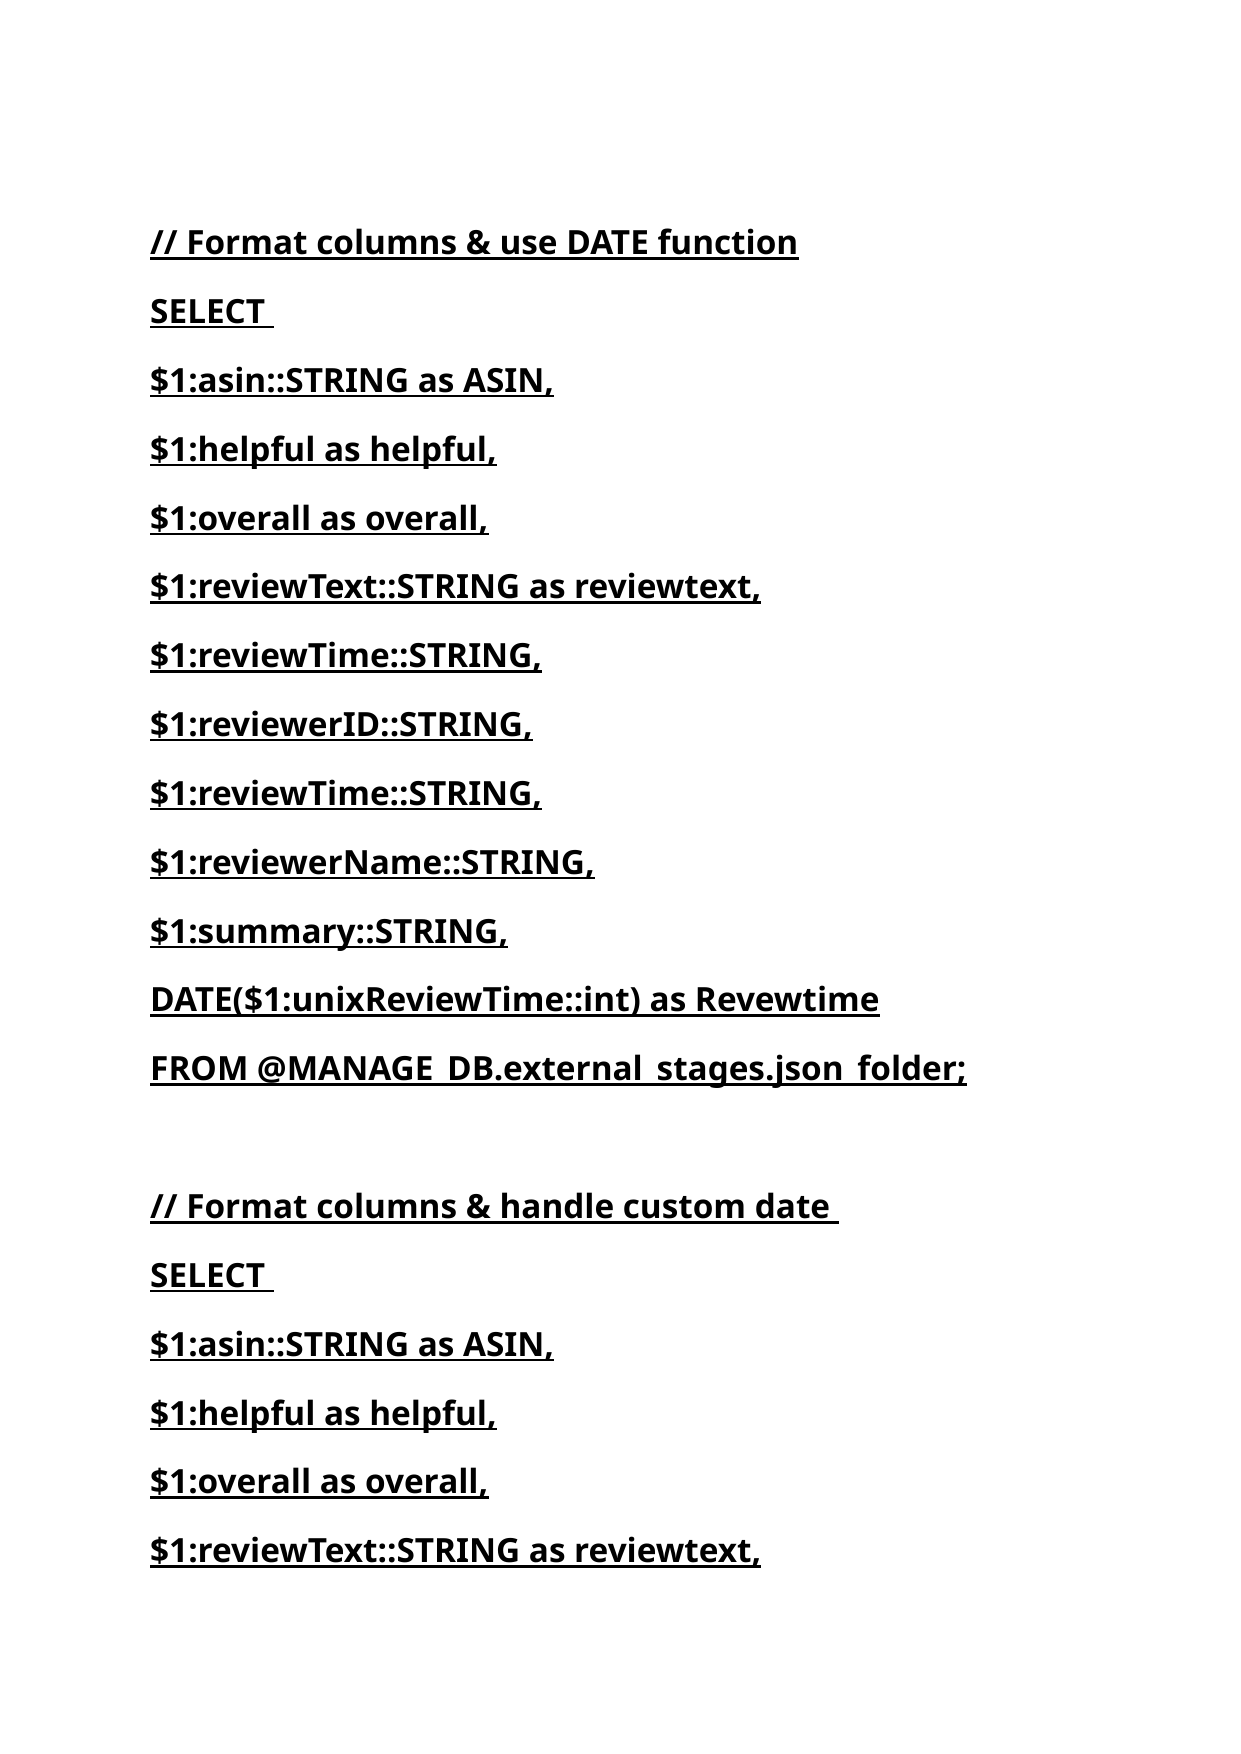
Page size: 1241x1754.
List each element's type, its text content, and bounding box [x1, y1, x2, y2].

text $1:overall as overall, [150, 1458, 1090, 1504]
text $1:reviewerName::STRING, [150, 838, 1090, 884]
text $1:reviewerID::STRING, [150, 701, 1090, 746]
text $1:overall as overall, [150, 494, 1090, 540]
text SELECT [150, 288, 1090, 333]
text $1:summary::STRING, [150, 907, 1090, 953]
text $1:reviewText::STRING as reviewtext, [150, 563, 1090, 608]
text SELECT [150, 1252, 1090, 1297]
text $1:reviewTime::STRING, [150, 632, 1090, 677]
text DATE($1:unixReviewTime::int) as Revewtime [150, 976, 1090, 1022]
text $1:asin::STRING as ASIN, [150, 1321, 1090, 1366]
text // Format columns & use DATE function [150, 219, 1090, 264]
text $1:reviewText::STRING as reviewtext, [150, 1527, 1090, 1572]
text // Format columns & handle custom date [150, 1183, 1090, 1228]
text $1:asin::STRING as ASIN, [150, 357, 1090, 402]
text $1:helpful as helpful, [150, 425, 1090, 471]
text $1:helpful as helpful, [150, 1389, 1090, 1435]
text $1:reviewTime::STRING, [150, 770, 1090, 815]
text FROM @MANAGE_DB.external_stages.json_folder; [150, 1045, 1090, 1091]
